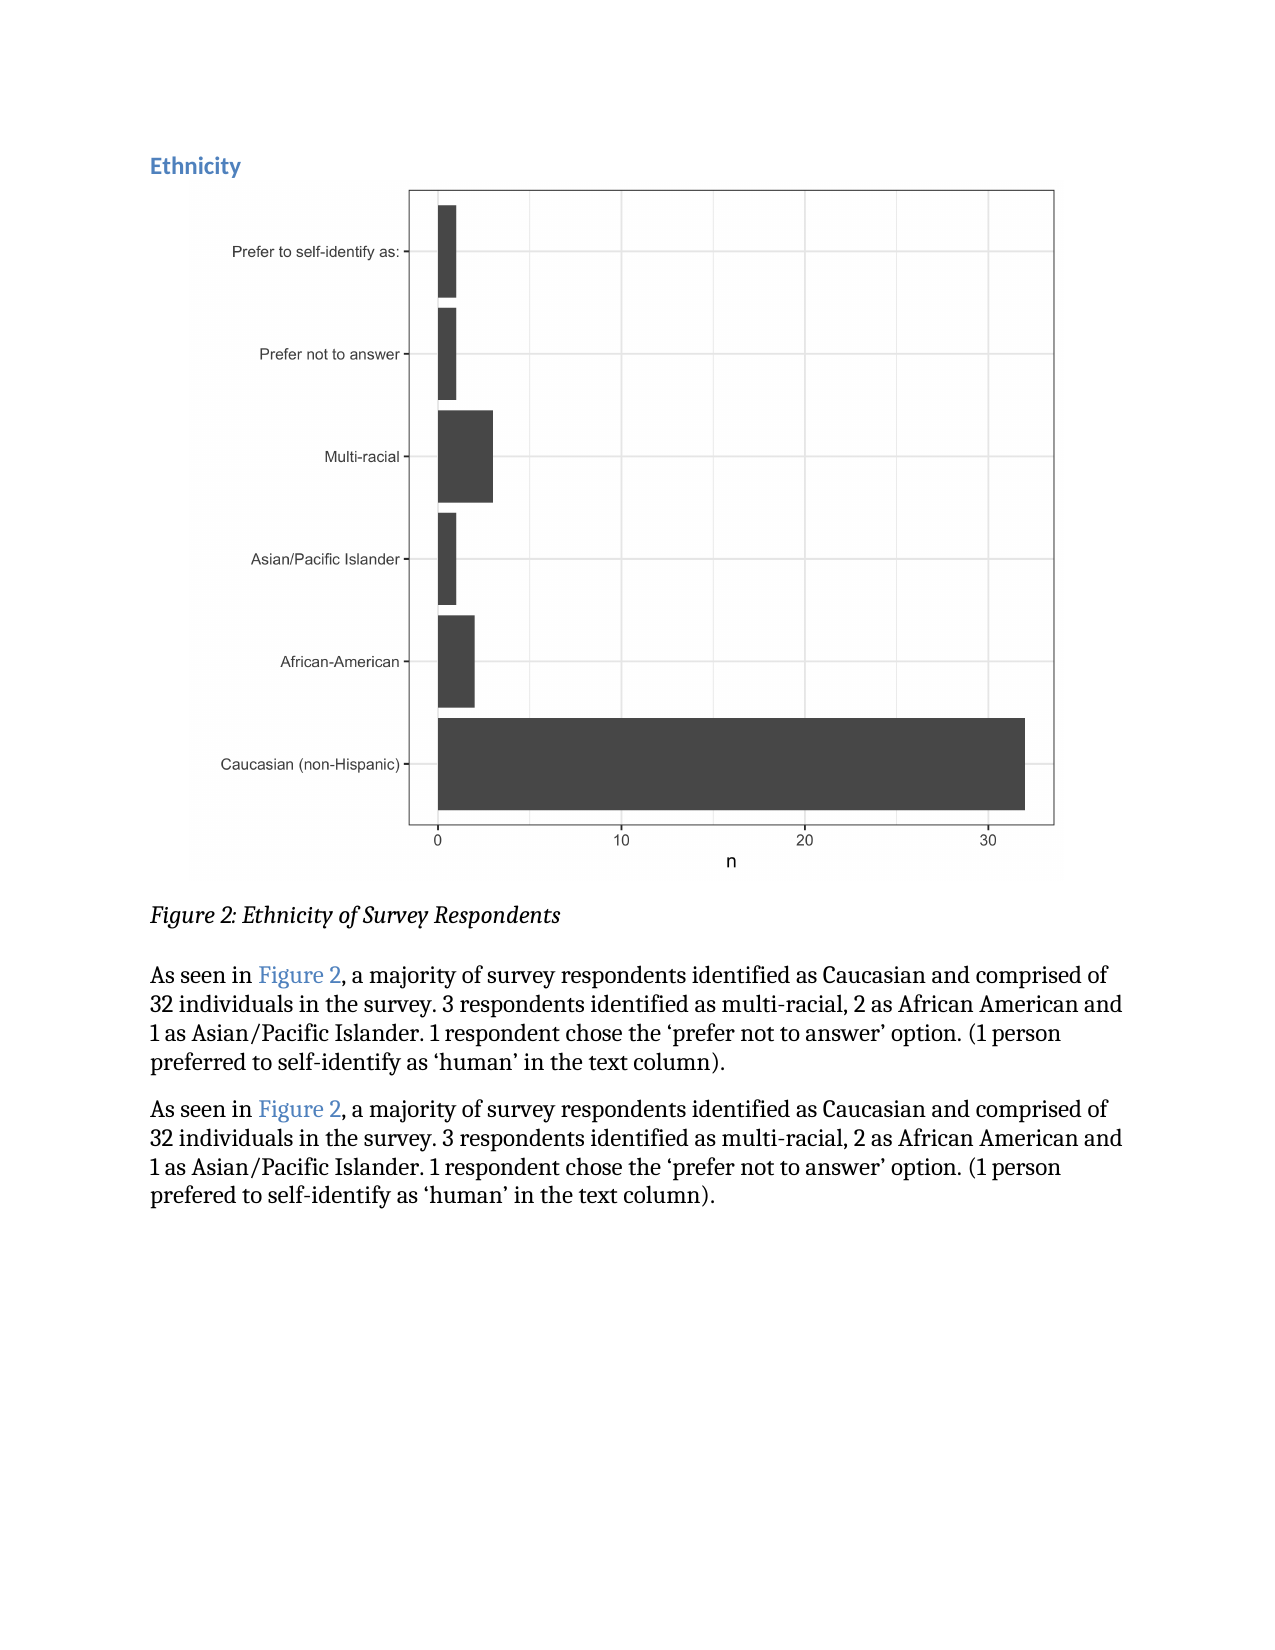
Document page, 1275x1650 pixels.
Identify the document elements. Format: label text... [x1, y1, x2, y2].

table_header Figure 2: Ethnicity of Survey Respondents [139, 181, 1114, 943]
subtitle Ethnicity [150, 150, 1125, 181]
picture [188, 180, 1064, 881]
text As seen in Figure 2, a majority of survey respondents identified as Caucasian and comprised of 32 individuals in the survey. 3 respondents identified as multi-racial, 2 as African American and 1 as Asian/Pacific Islander. 1 respondent chose the ‘prefer not to answer’ option. (1 person prefered to self-identify as ‘human’ in the text column). [150, 1095, 1125, 1210]
text As seen in Figure 2, a majority of survey respondents identified as Caucasian and comprised of 32 individuals in the survey. 3 respondents identified as multi-racial, 2 as African American and 1 as Asian/Pacific Islander. 1 respondent chose the ‘prefer not to answer’ option. (1 person preferred to self-identify as ‘human’ in the text column). [150, 961, 1125, 1076]
